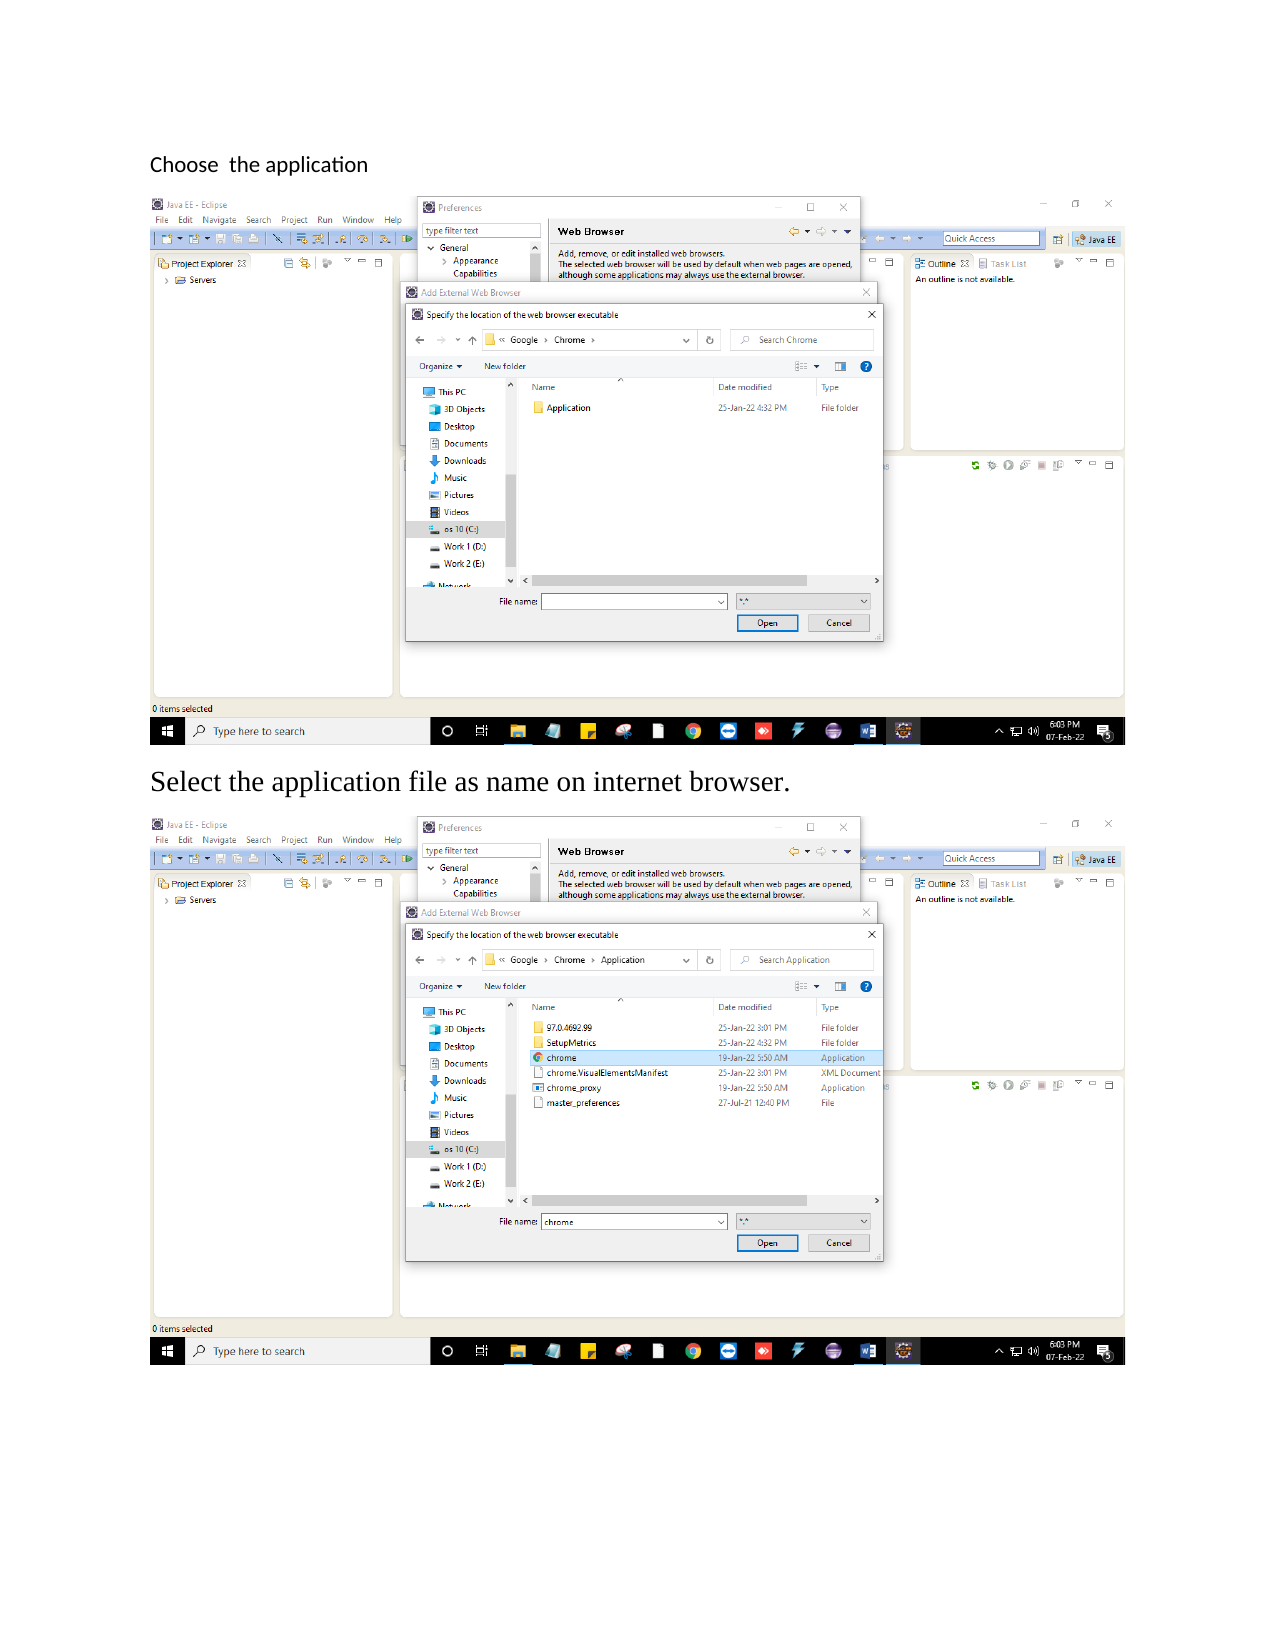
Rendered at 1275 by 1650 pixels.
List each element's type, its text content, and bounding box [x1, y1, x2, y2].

text Choose the application [150, 150, 1125, 178]
picture [150, 816, 1125, 1365]
picture [150, 196, 1125, 745]
text Select the application file as name on internet browser. [150, 764, 1125, 797]
